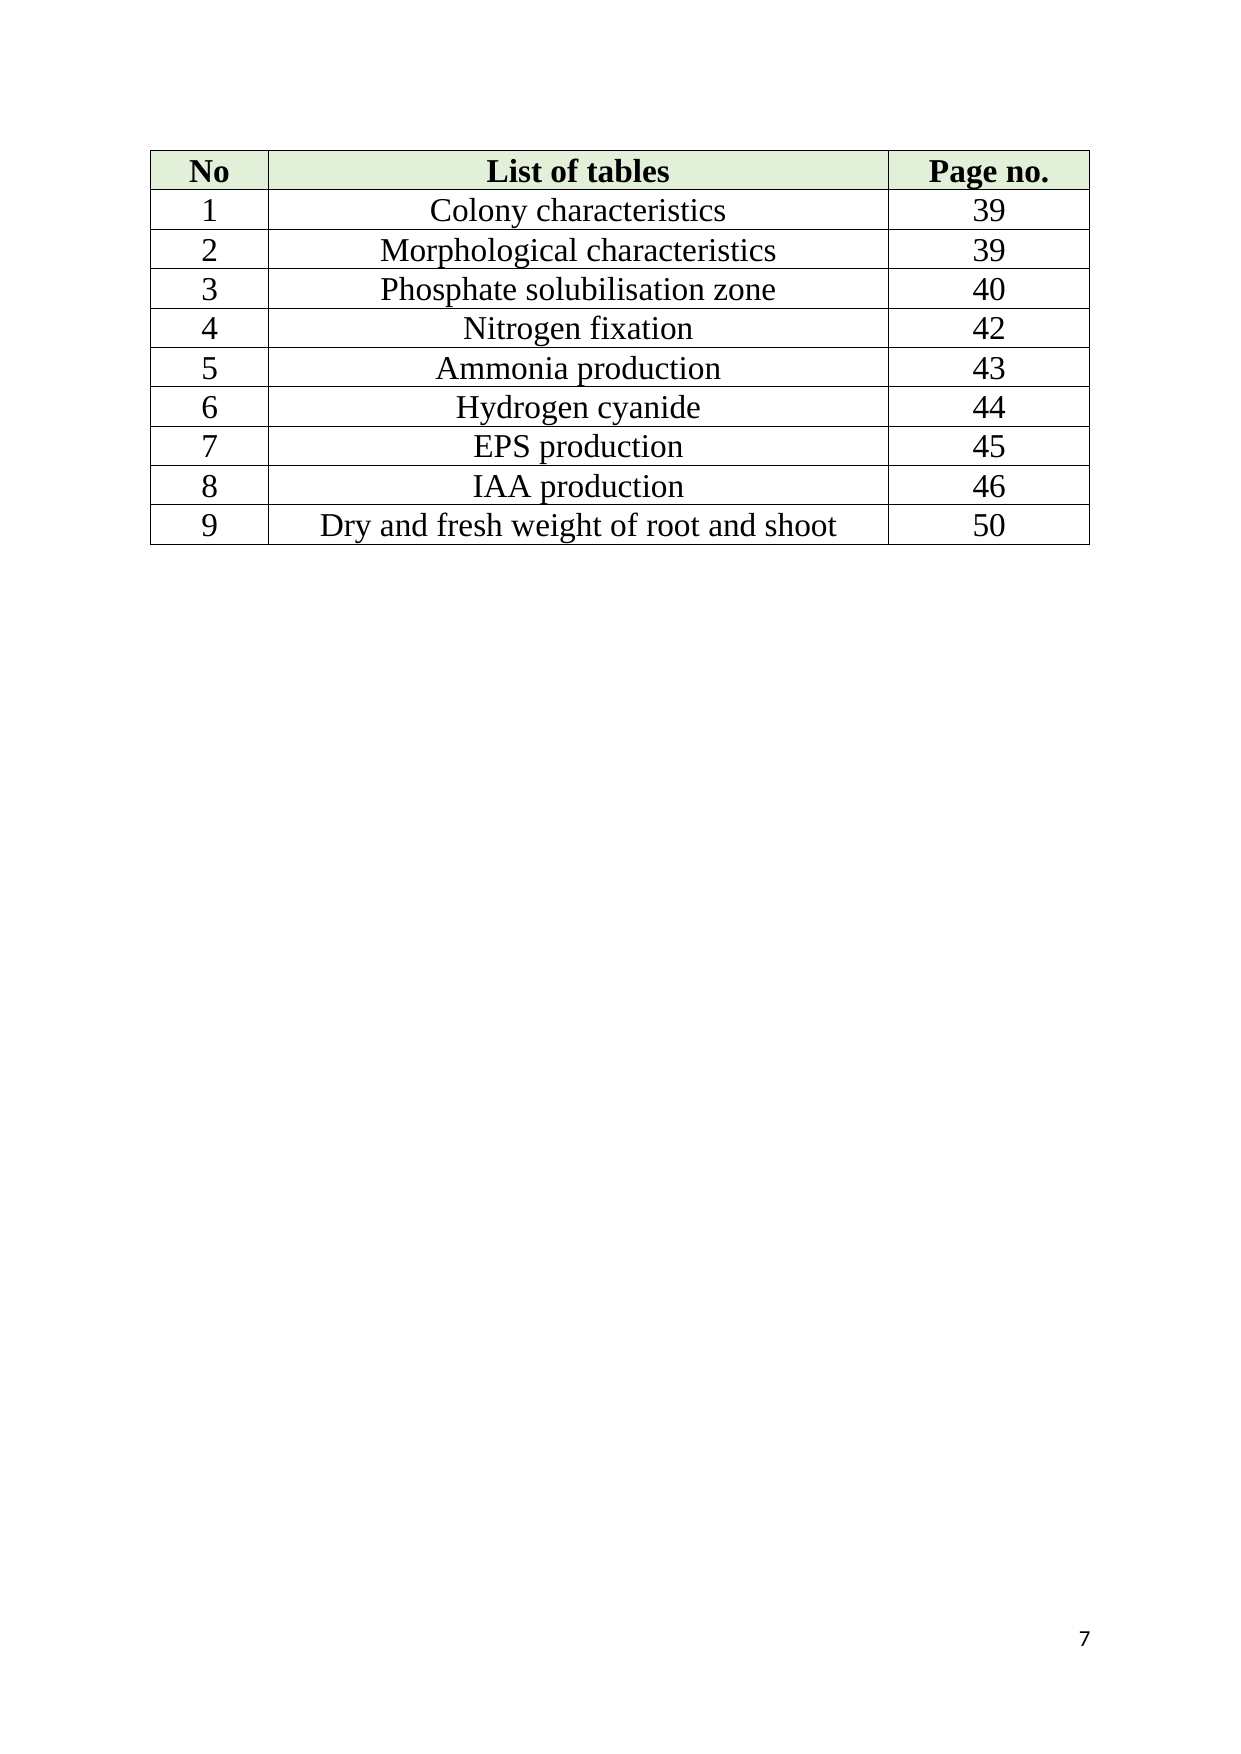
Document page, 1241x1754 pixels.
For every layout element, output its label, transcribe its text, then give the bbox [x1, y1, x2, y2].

table_cell 39 [889, 230, 1089, 268]
table_cell 44 [889, 387, 1089, 426]
table_cell 1 [151, 190, 268, 229]
table_cell 8 [151, 466, 268, 504]
table_cell Nitrogen fixation [269, 309, 888, 347]
table_cell 6 [151, 387, 268, 426]
table_cell 2 [151, 230, 268, 268]
table_cell IAA production [269, 466, 888, 504]
table_cell 39 [889, 190, 1089, 229]
table_cell 7 [151, 427, 268, 465]
table_cell 5 [151, 348, 268, 386]
table_cell Phosphate solubilisation zone [269, 269, 888, 307]
table_cell Hydrogen cyanide [269, 387, 888, 426]
table_cell 40 [889, 269, 1089, 307]
table_cell 3 [151, 269, 268, 307]
table_cell 43 [889, 348, 1089, 386]
table_cell 46 [889, 466, 1089, 504]
table_header List of tables [269, 151, 888, 189]
table_cell 50 [889, 505, 1089, 544]
table_cell 45 [889, 427, 1089, 465]
table_cell Morphological characteristics [269, 230, 888, 268]
table_cell 9 [151, 505, 268, 544]
table_header No [151, 151, 268, 189]
table_header Page no. [889, 151, 1089, 189]
table_cell EPS production [269, 427, 888, 465]
table_cell Colony characteristics [269, 190, 888, 229]
table_cell Ammonia production [269, 348, 888, 386]
table_cell 4 [151, 309, 268, 347]
table_cell Dry and fresh weight of root and shoot [269, 505, 888, 544]
table_cell 42 [889, 309, 1089, 347]
